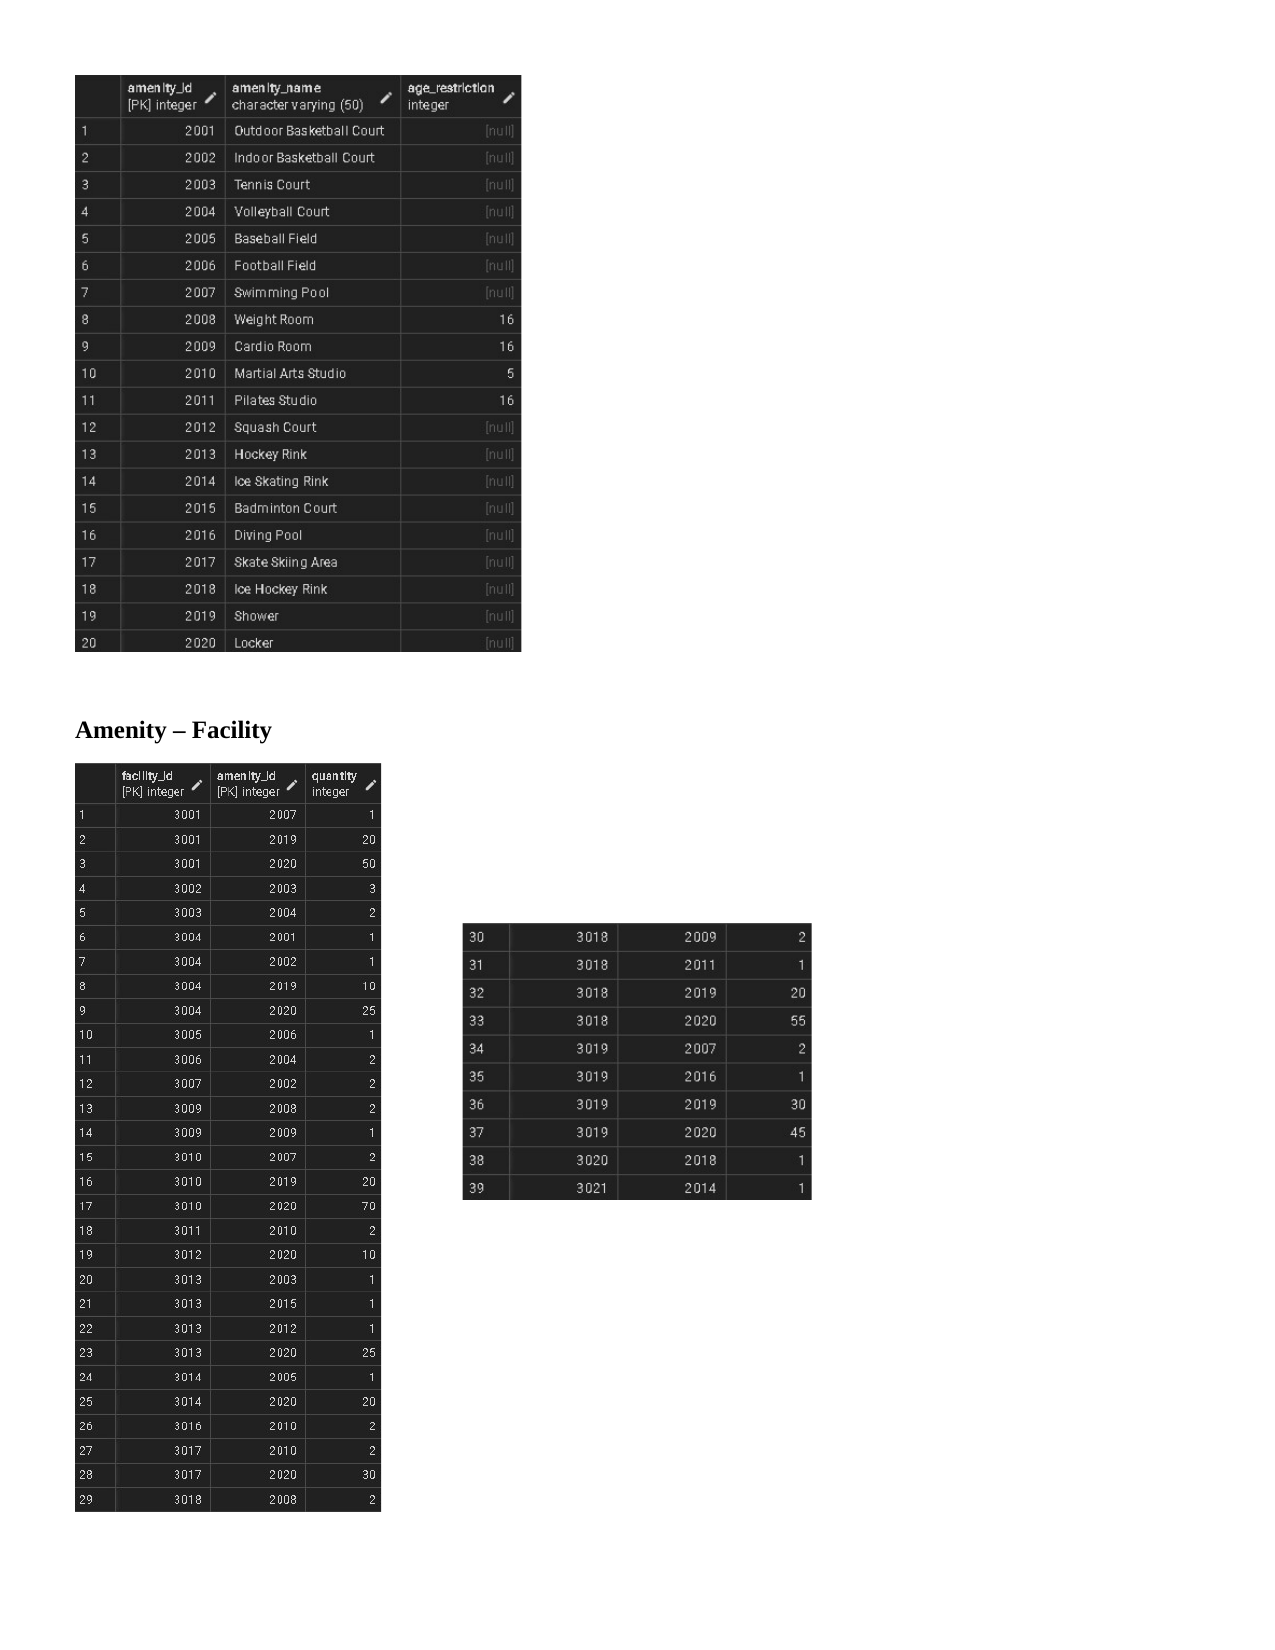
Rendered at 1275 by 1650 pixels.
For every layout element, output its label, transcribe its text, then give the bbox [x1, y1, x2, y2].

picture [75, 75, 522, 652]
picture [75, 763, 382, 1512]
picture [461, 923, 812, 1199]
text Amenity – Facility [75, 716, 1200, 744]
